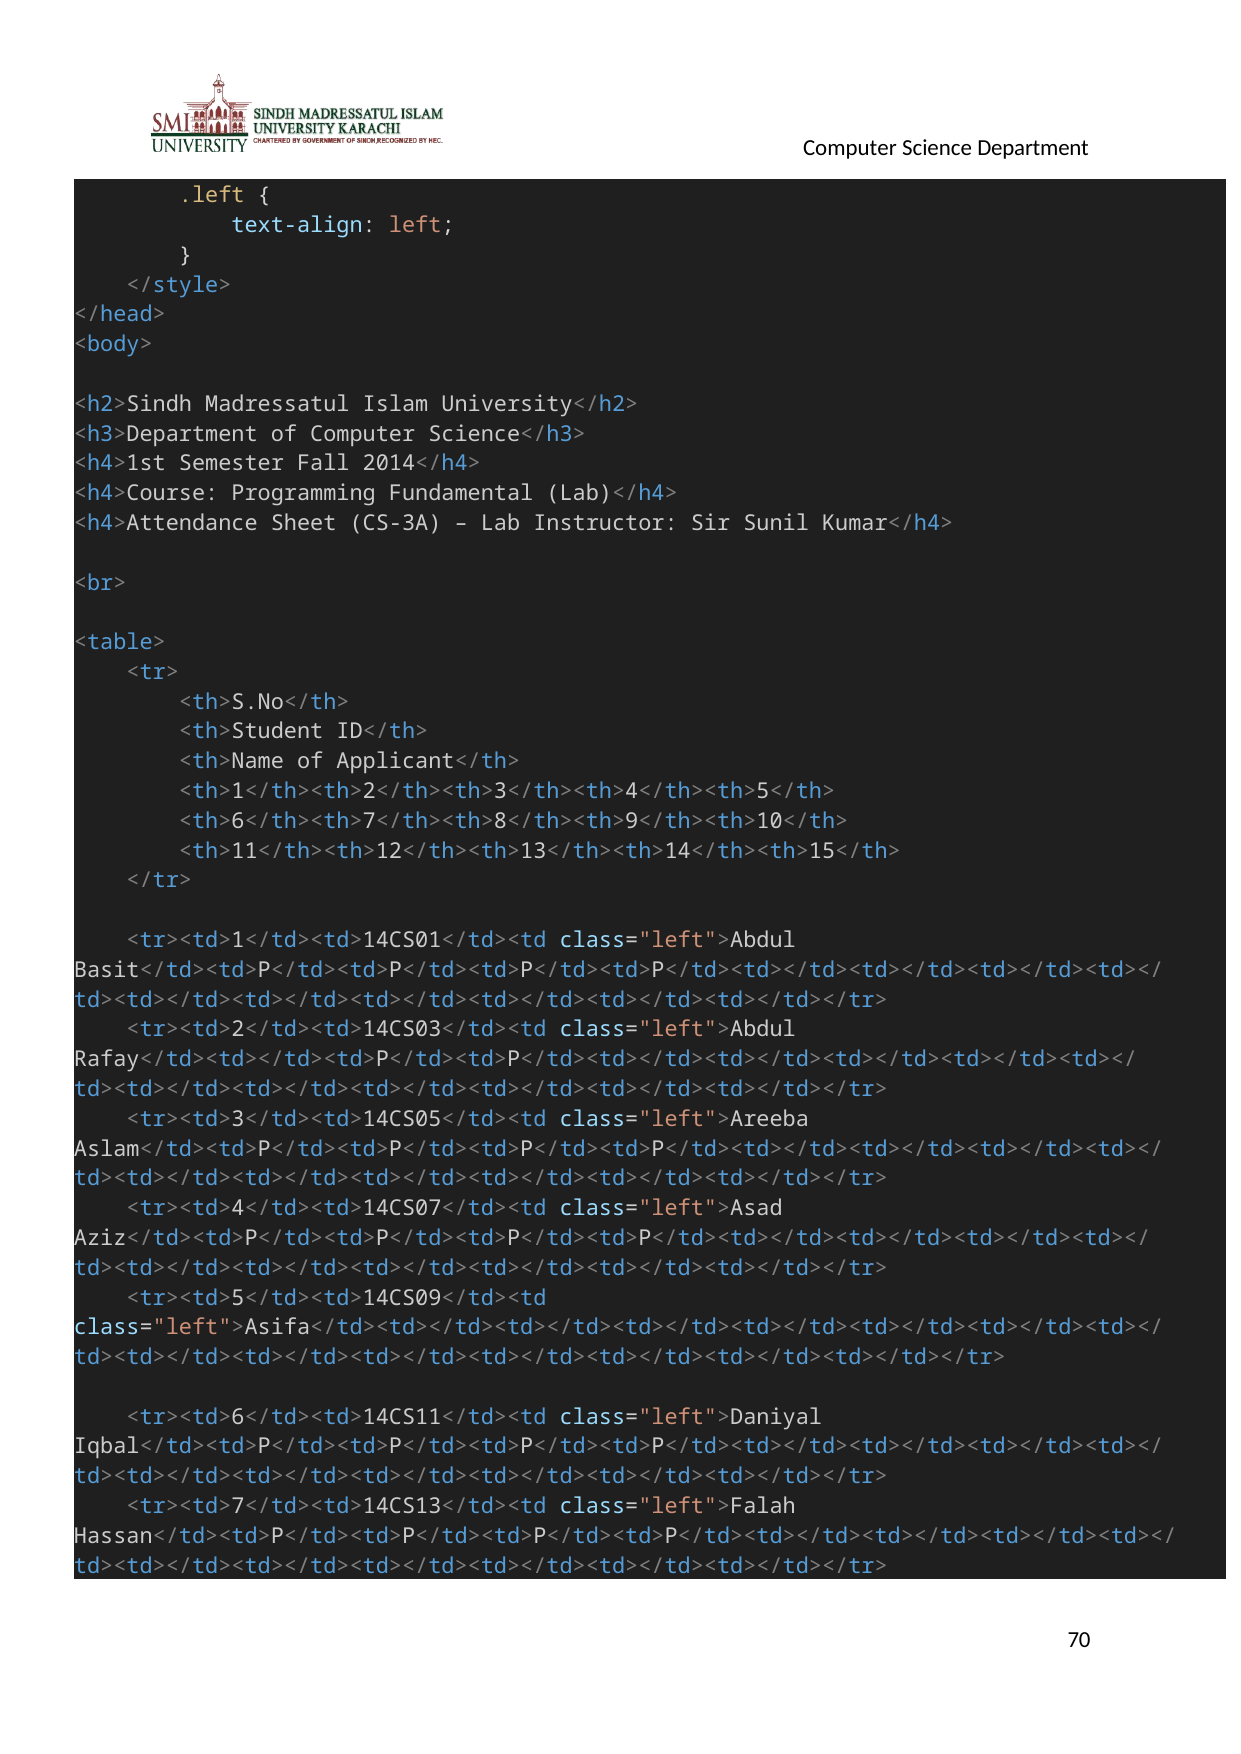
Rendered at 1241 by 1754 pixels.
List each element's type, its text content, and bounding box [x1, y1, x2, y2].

text <tr><td>7</td><td>14CS13</td><td class="left">Falah Hassan</td><td>P</td><td>P</td><td>P</td><td>P</td><td></td><td></td><td></td><td></td><td></td><td></td><td></td><td></td><td></td><td></td></tr> [74, 1490, 1226, 1579]
text <table> [74, 626, 1226, 656]
text <th>S.No</th> [74, 686, 1226, 715]
picture [150, 73, 444, 152]
text <tr> [74, 656, 1226, 686]
text <tr><td>5</td><td>14CS09</td><td class="left">Asifa</td><td></td><td></td><td></td><td></td><td></td><td></td><td></td><td></td><td></td><td></td><td></td><td></td><td></td><td></td></tr> [74, 1281, 1226, 1371]
text <tr><td>2</td><td>14CS03</td><td class="left">Abdul Rafay</td><td></td><td>P</td><td>P</td><td></td><td></td><td></td><td></td><td></td><td></td><td></td><td></td><td></td><td></td><td></td></tr> [74, 1013, 1226, 1103]
text <th>Name of Applicant</th> [74, 745, 1226, 775]
text <tr><td>4</td><td>14CS07</td><td class="left">Asad Aziz</td><td>P</td><td>P</td><td>P</td><td>P</td><td></td><td></td><td></td><td></td><td></td><td></td><td></td><td></td><td></td><td></td></tr> [74, 1192, 1226, 1281]
text .left { [74, 179, 1226, 209]
text <h2>Sindh Madressatul Islam University</h2> [74, 388, 1226, 417]
text <h4>Course: Programming Fundamental (Lab)</h4> [74, 477, 1226, 507]
text </head> [74, 298, 1226, 328]
text <h4>1st Semester Fall 2014</h4> [74, 447, 1226, 477]
text } [74, 239, 1226, 268]
text text-align: left; [74, 209, 1226, 239]
text <th>1</th><th>2</th><th>3</th><th>4</th><th>5</th> [74, 775, 1226, 805]
text <body> [74, 328, 1226, 358]
text <tr><td>1</td><td>14CS01</td><td class="left">Abdul Basit</td><td>P</td><td>P</td><td>P</td><td>P</td><td></td><td></td><td></td><td></td><td></td><td></td><td></td><td></td><td></td><td></td></tr> [74, 924, 1226, 1013]
text <tr><td>6</td><td>14CS11</td><td class="left">Daniyal Iqbal</td><td>P</td><td>P</td><td>P</td><td>P</td><td></td><td></td><td></td><td></td><td></td><td></td><td></td><td></td><td></td><td></td></tr> [74, 1401, 1226, 1490]
text <th>6</th><th>7</th><th>8</th><th>9</th><th>10</th> [74, 805, 1226, 834]
text <th>11</th><th>12</th><th>13</th><th>14</th><th>15</th> [74, 834, 1226, 864]
text <h4>Attendance Sheet (CS-3A) – Lab Instructor: Sir Sunil Kumar</h4> [74, 507, 1226, 537]
text <br> [74, 566, 1226, 596]
text <tr><td>3</td><td>14CS05</td><td class="left">Areeba Aslam</td><td>P</td><td>P</td><td>P</td><td>P</td><td></td><td></td><td></td><td></td><td></td><td></td><td></td><td></td><td></td><td></td></tr> [74, 1103, 1226, 1192]
text </style> [74, 268, 1226, 298]
text </tr> [74, 864, 1226, 894]
text <th>Student ID</th> [74, 715, 1226, 745]
text <h3>Department of Computer Science</h3> [74, 417, 1226, 447]
